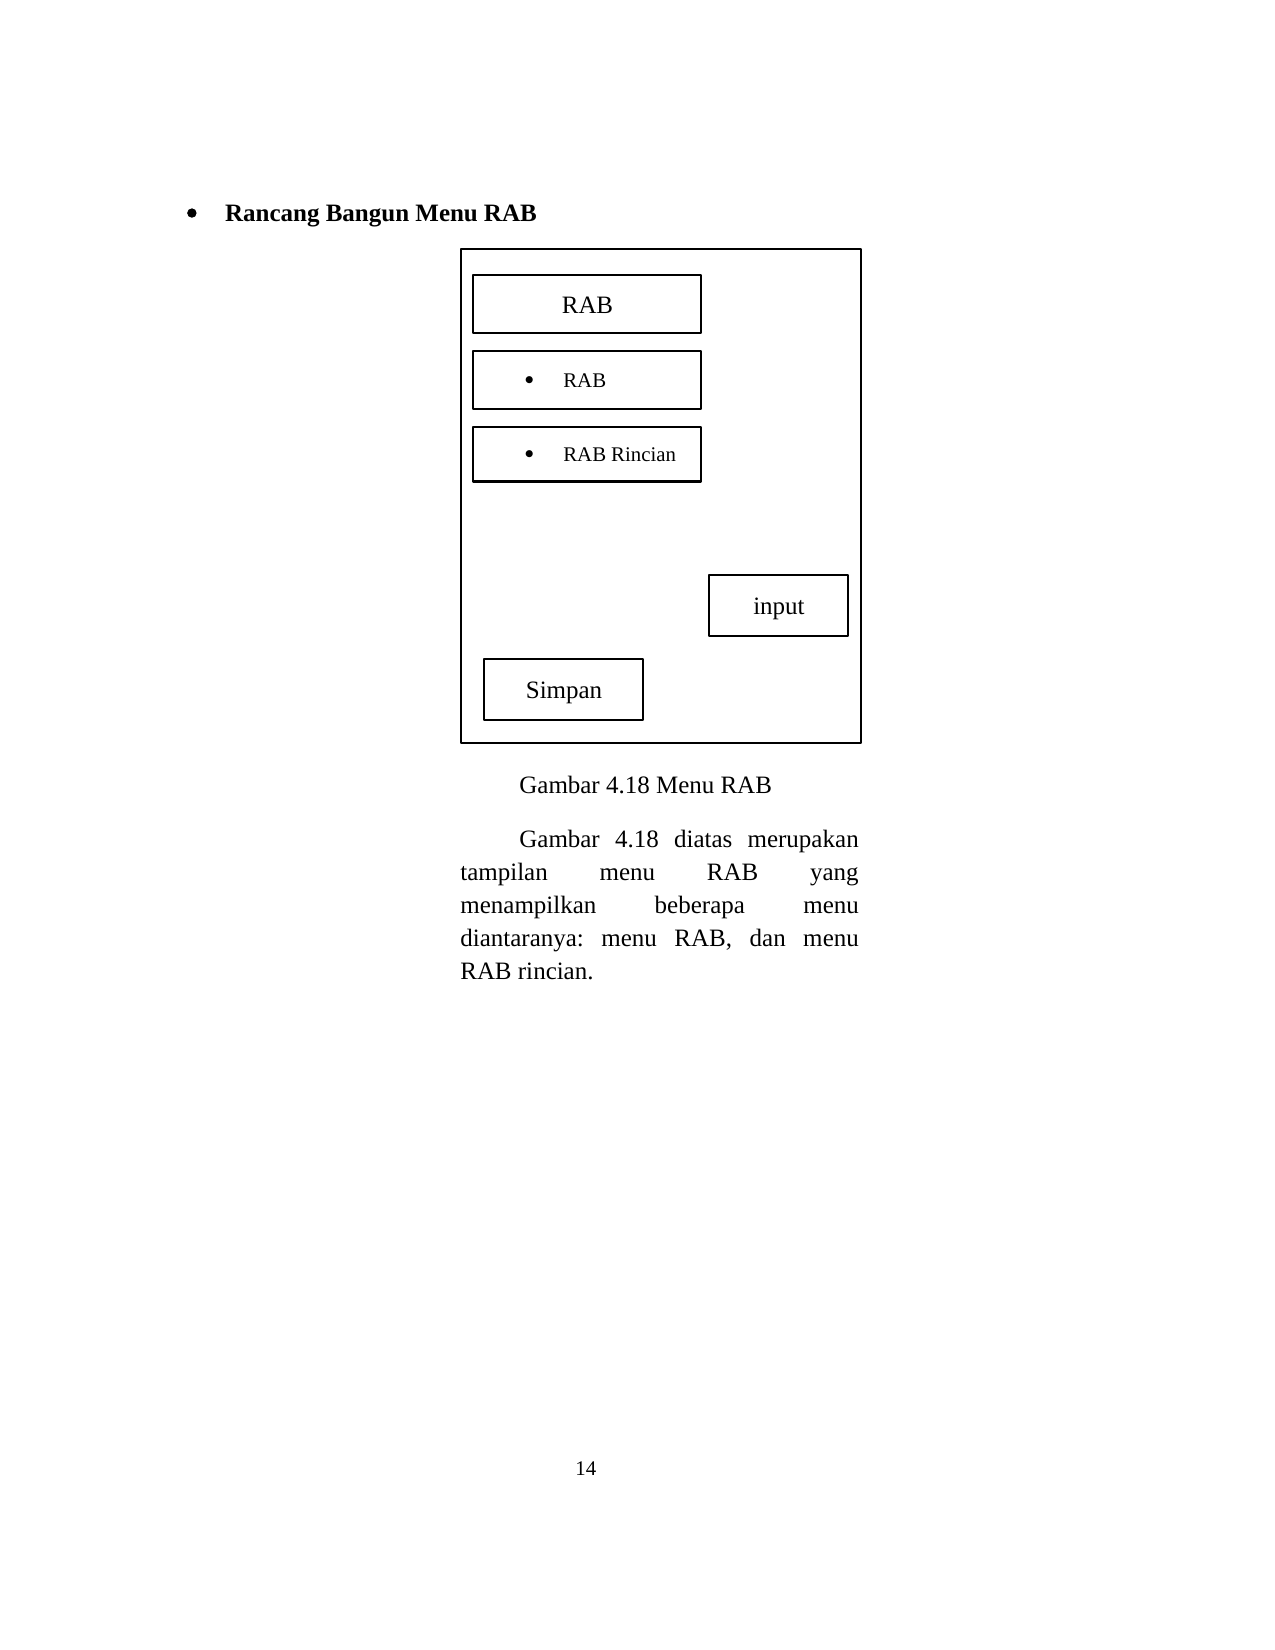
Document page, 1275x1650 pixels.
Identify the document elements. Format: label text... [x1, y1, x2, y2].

list Rancang Bangun Menu RAB [187, 198, 962, 227]
text Gambar 4.18 Menu RAB [460, 770, 859, 799]
text Gambar 4.18 diatas merupakan tampilan menu RAB yang menampilkan beberapa menu diantaranya: menu RAB, dan menu RAB rincian. [460, 824, 859, 985]
text 14 [150, 1455, 962, 1479]
